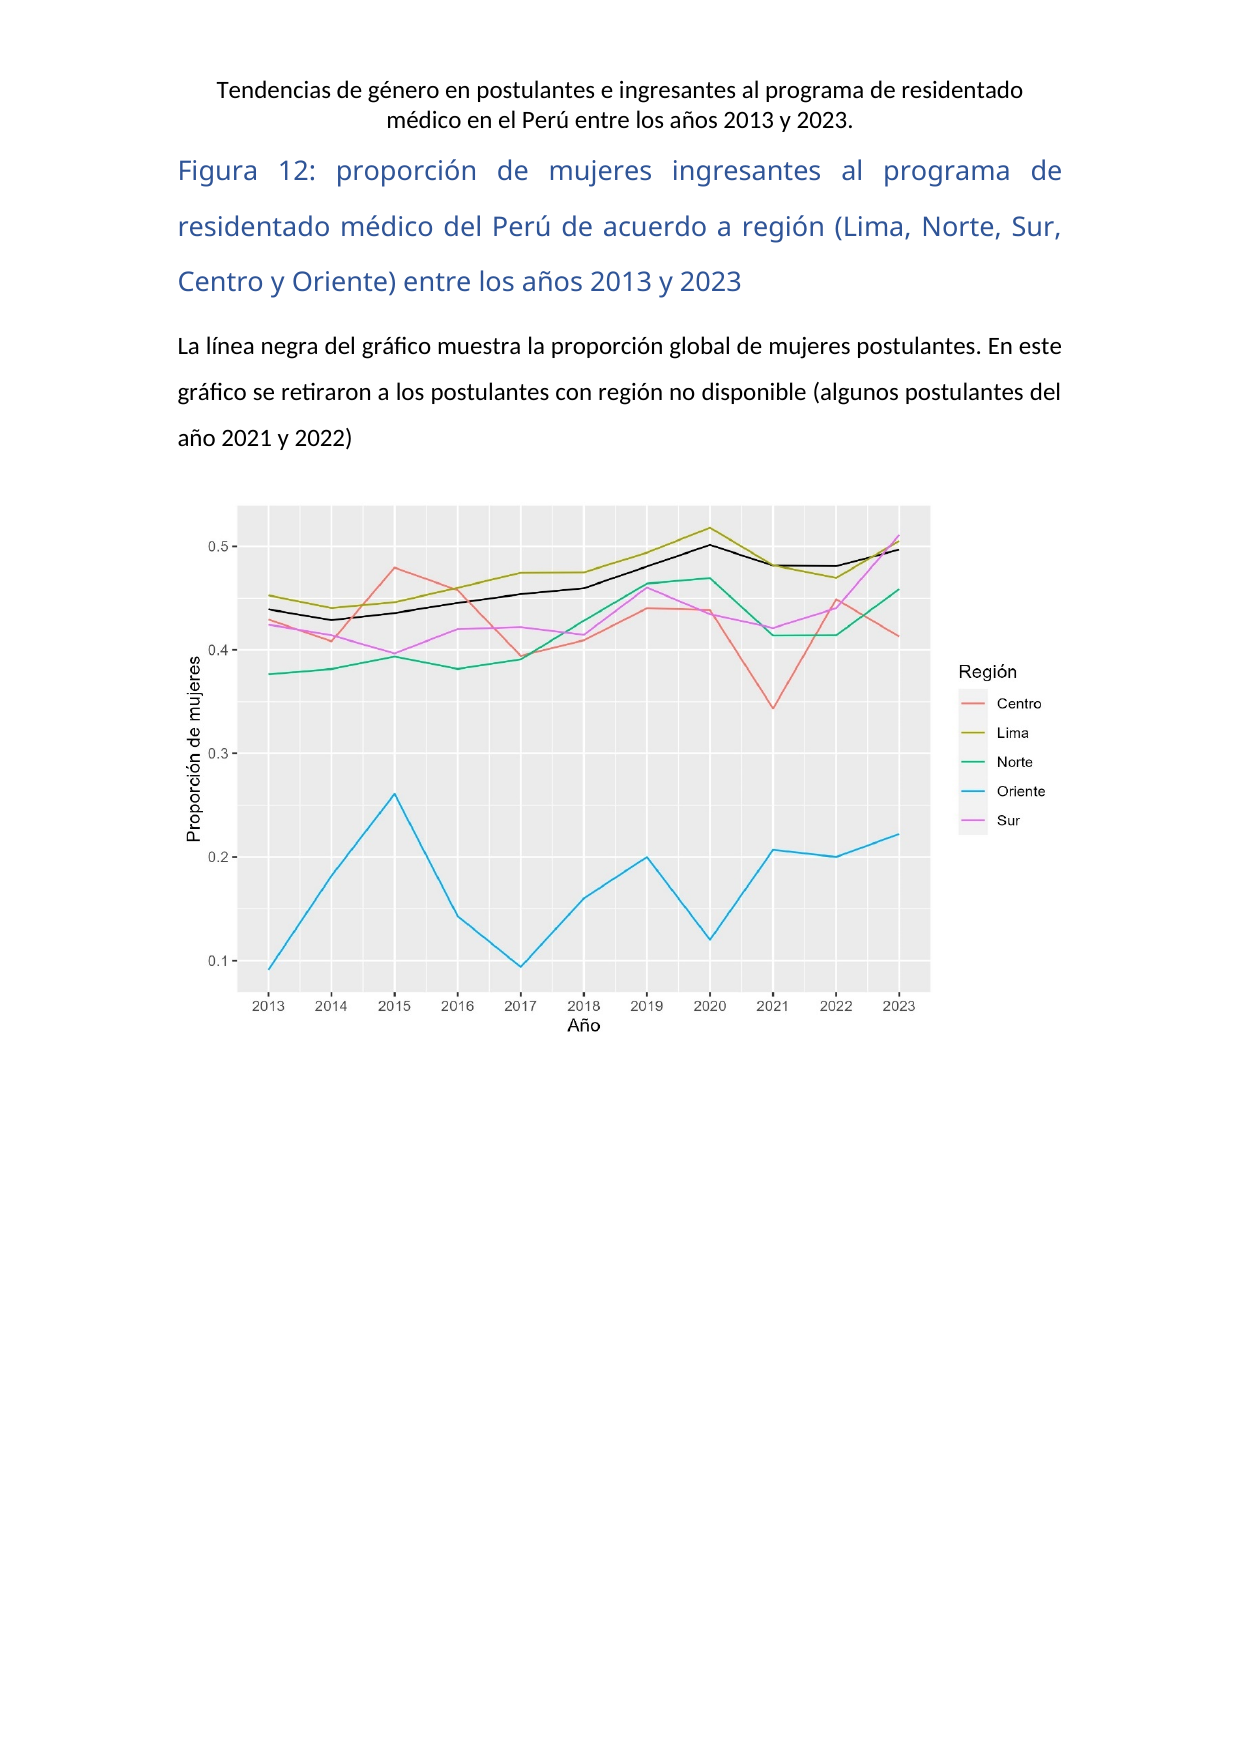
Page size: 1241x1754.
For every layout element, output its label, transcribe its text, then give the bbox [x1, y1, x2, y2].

picture [177, 496, 1063, 1044]
text La línea negra del gráfico muestra la proporción global de mujeres postulantes. En este gráfico se retiraron a los postulantes con región no disponible (algunos postulantes del año 2021 y 2022) [177, 330, 1063, 452]
subtitle Figura 12: proporción de mujeres ingresantes al programa de residentado médico del Perú de acuerdo a región (Lima, Norte, Sur, Centro y Oriente) entre los años 2013 y 2023 [177, 152, 1063, 299]
